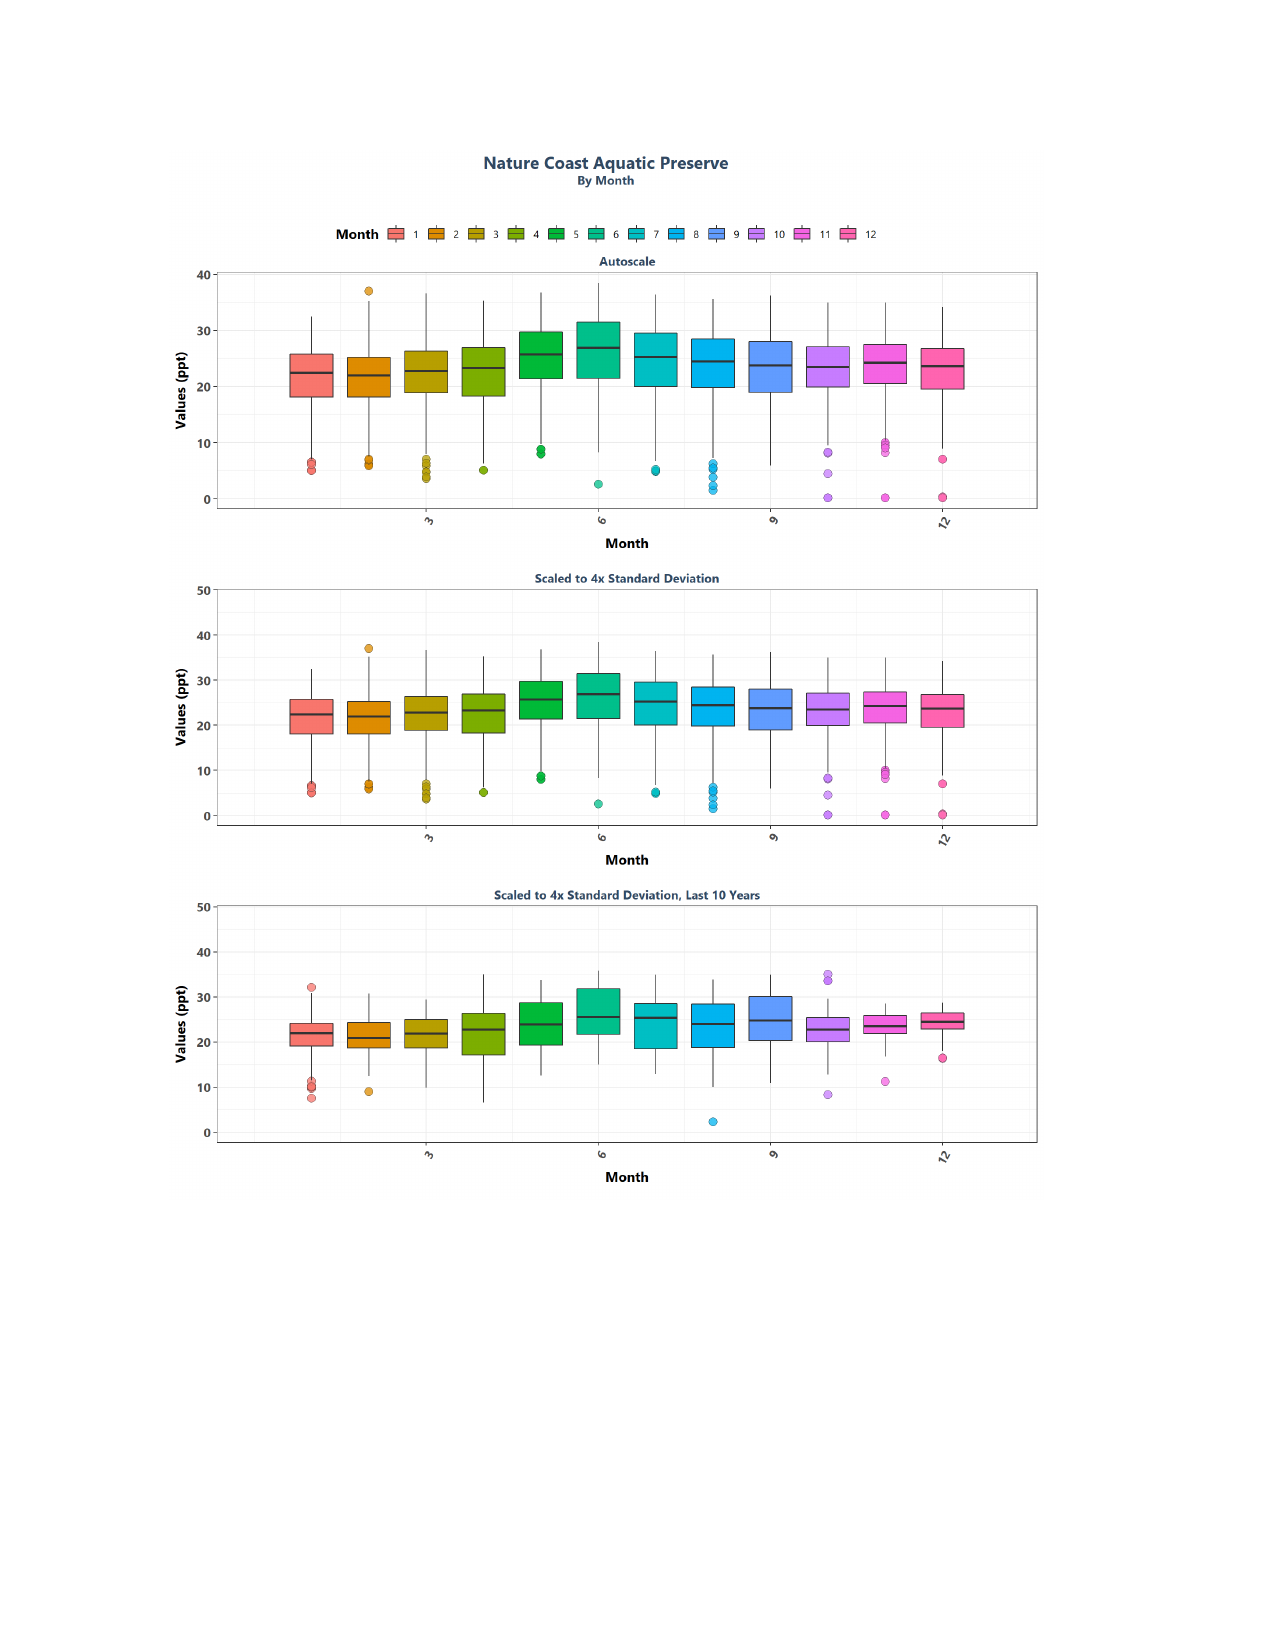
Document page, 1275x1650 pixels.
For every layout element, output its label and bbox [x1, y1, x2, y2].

picture [168, 150, 1044, 1200]
